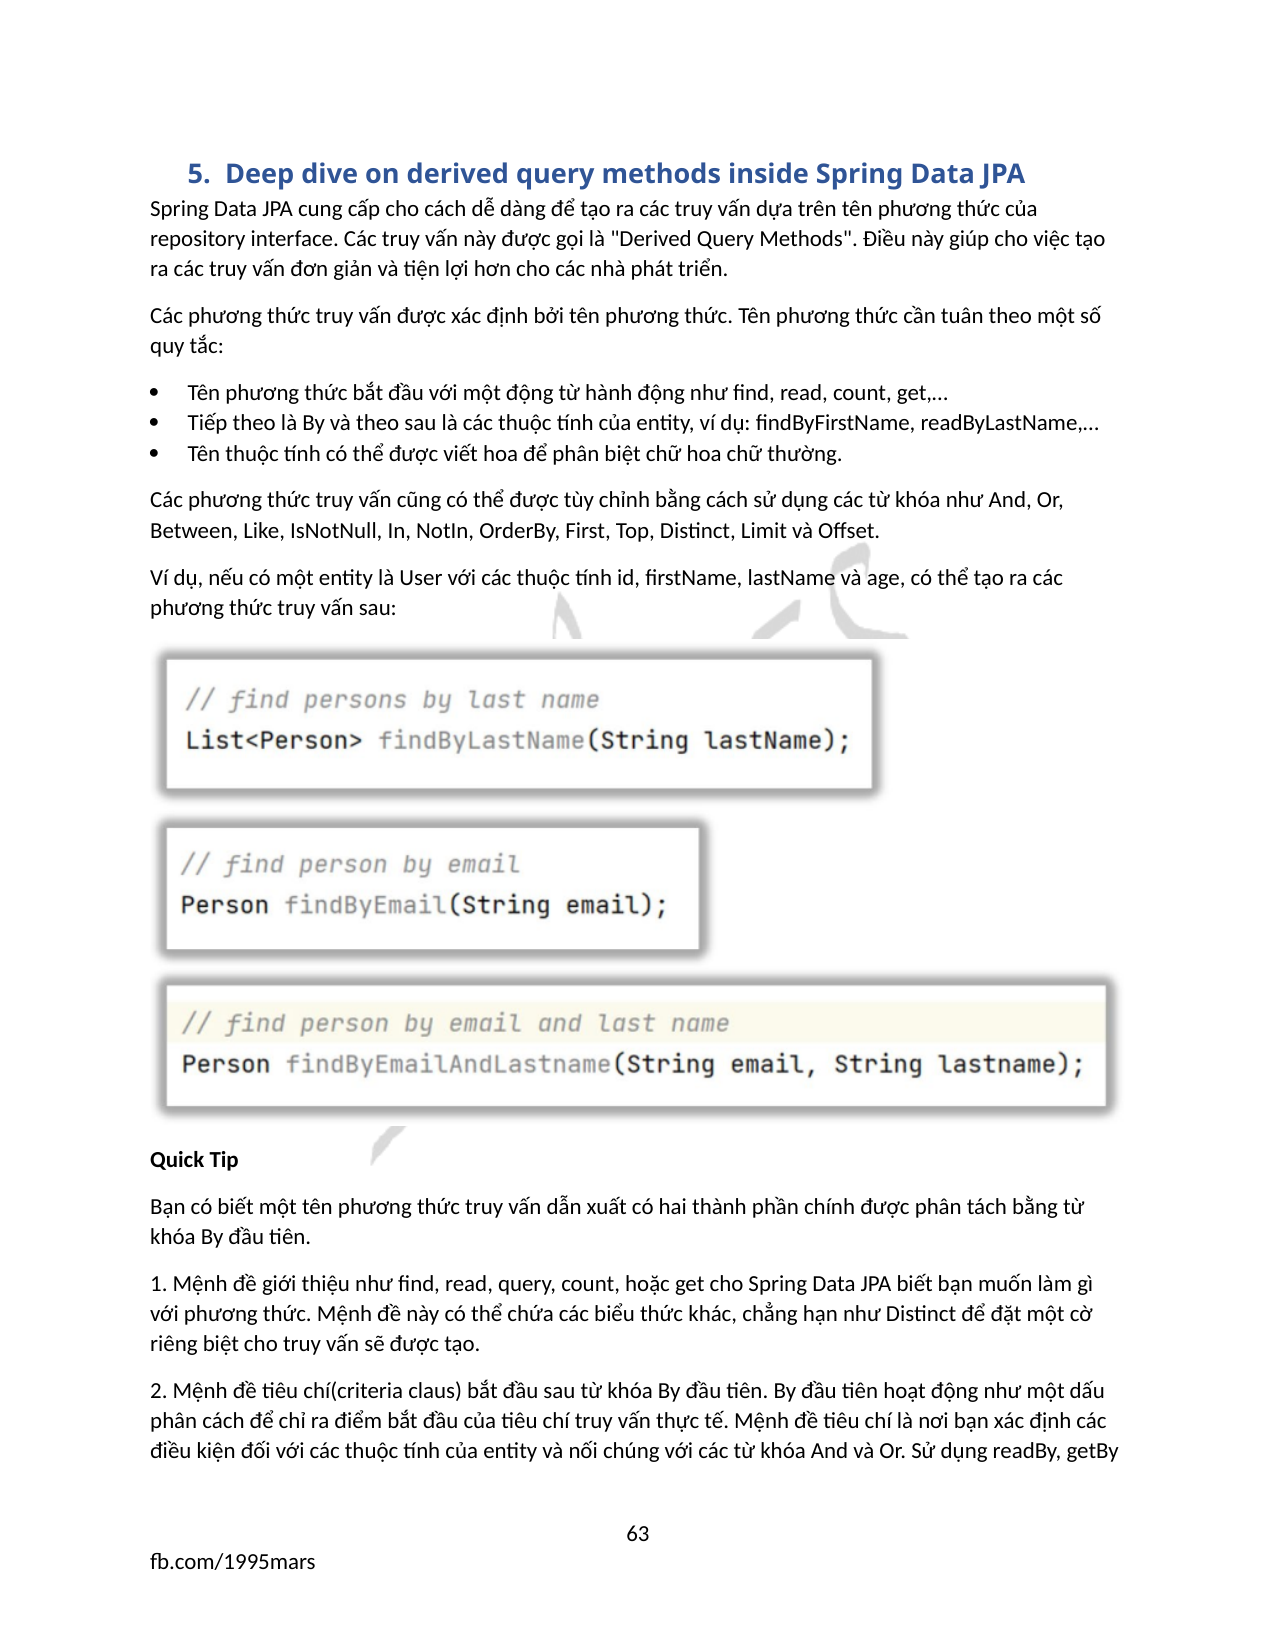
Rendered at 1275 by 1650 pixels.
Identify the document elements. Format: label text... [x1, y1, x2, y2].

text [150, 1376, 1125, 1464]
text Spring Data JPA cung cấp cho cách dễ dàng để tạo ra các truy vấn dựa trên tên phương thức của repository interface. Các truy vấn này được gọi là "Derived Query Methods". Điều này giúp cho việc tạo ra các truy vấn đơn giản và tiện lợi hơn cho các nhà phát triển. [150, 194, 1125, 282]
text Bạn có biết một tên phương thức truy vấn dẫn xuất có hai thành phần chính được phân tách bằng từ khóa By đầu tiên. [150, 1192, 1125, 1250]
text Quick Tip [150, 1145, 1125, 1173]
text Các phương thức truy vấn được xác định bởi tên phương thức. Tên phương thức cần tuân theo một số quy tắc: [150, 301, 1125, 359]
subtitle Deep dive on derived query methods inside Spring Data JPA [187, 154, 1125, 191]
text 1. Mệnh đề giới thiệu như find, read, query, count, hoặc get cho Spring Data JPA biết bạn muốn làm gì với phương thức. Mệnh đề này có thể chứa các biểu thức khác, chẳng hạn như Distinct để đặt một cờ riêng biệt cho truy vấn sẽ được tạo. [150, 1269, 1125, 1357]
text Các phương thức truy vấn cũng có thể được tùy chỉnh bằng cách sử dụng các từ khóa như And, Or, Between, Like, IsNotNull, In, NotIn, OrderBy, First, Top, Distinct, Limit và Offset. [150, 486, 1125, 544]
list Tiếp theo là By và theo sau là các thuộc tính của entity, ví dụ: findByFirstName, readByLastName,… [150, 408, 1125, 437]
list Tên thuộc tính có thể được viết hoa để phân biệt chữ hoa chữ thường. [150, 439, 1125, 467]
text Ví dụ, nếu có một entity là User với các thuộc tính id, firstName, lastName và age, có thể tạo ra các phương thức truy vấn sau: [150, 563, 1125, 621]
picture [150, 639, 1125, 1126]
list Tên phương thức bắt đầu với một động từ hành động như find, read, count, get,… [150, 378, 1125, 406]
